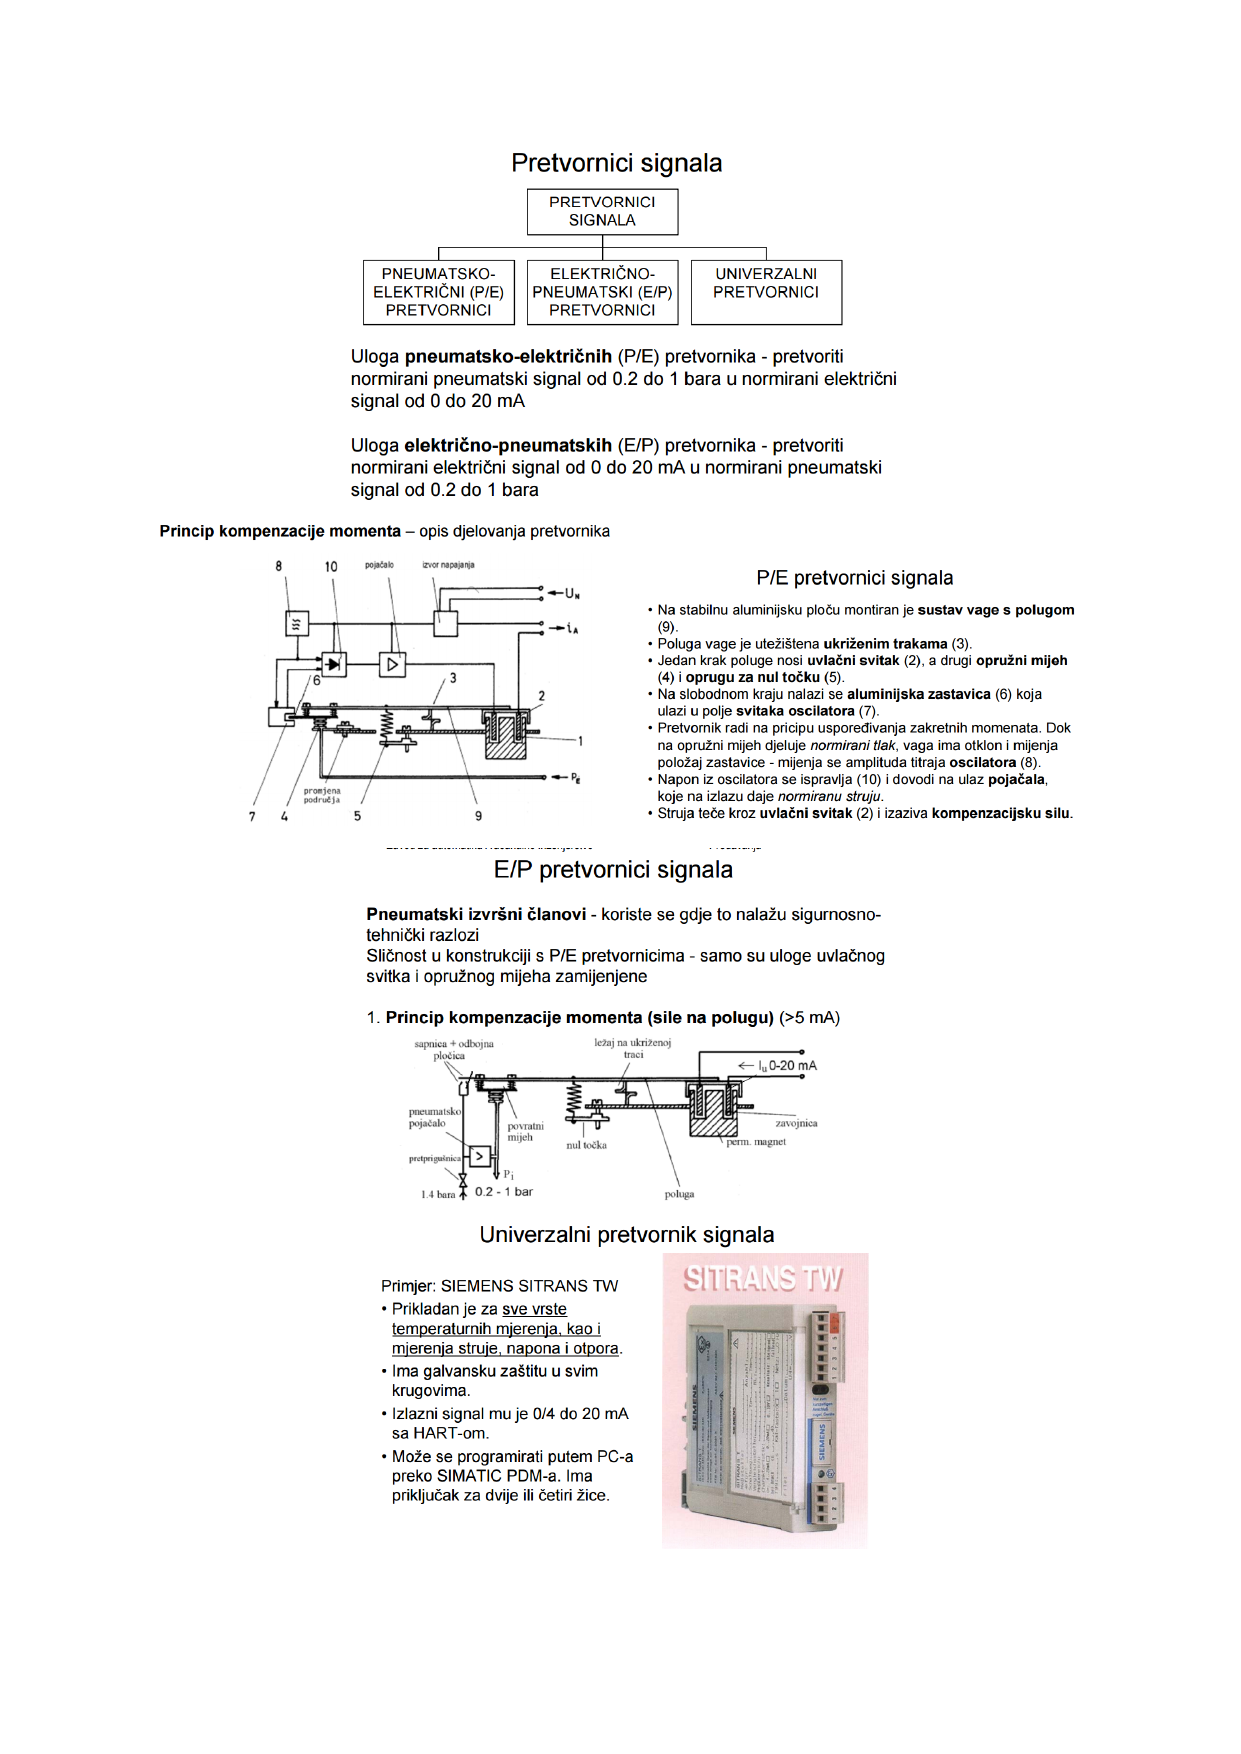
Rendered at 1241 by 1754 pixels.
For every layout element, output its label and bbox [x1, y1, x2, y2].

picture [353, 848, 887, 1204]
picture [335, 147, 905, 511]
picture [151, 512, 1089, 830]
picture [371, 1222, 869, 1549]
